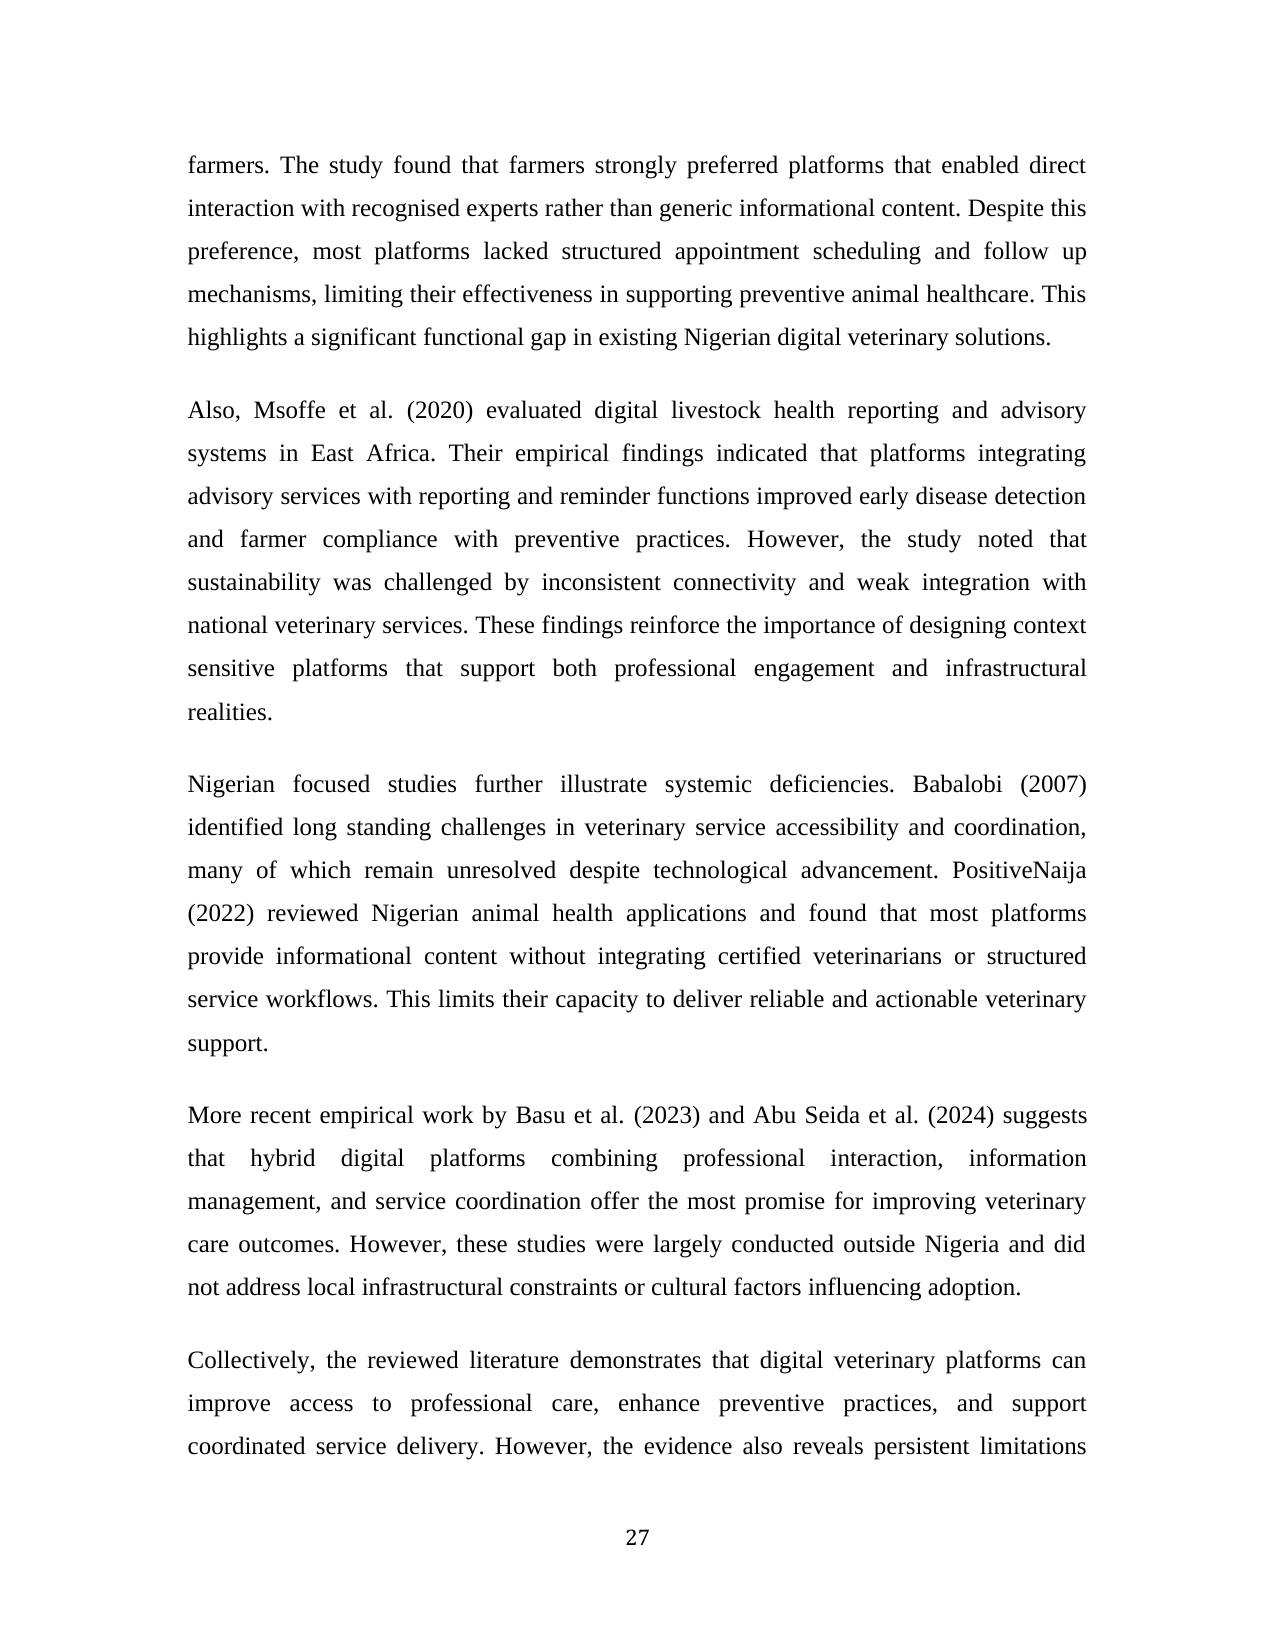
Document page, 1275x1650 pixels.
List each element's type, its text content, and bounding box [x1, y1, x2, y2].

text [187, 150, 1087, 351]
text More recent empirical work by Basu et al. (2023) and Abu Seida et al. (2024) suggests that hybrid digital platforms combining professional interaction, information management, and service coordination offer the most promise for improving veterinary care outcomes. However, these studies were largely conducted outside Nigeria and did not address local infrastructural constraints or cultural factors influencing adoption. [187, 1100, 1087, 1301]
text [187, 1345, 1087, 1460]
text Nigerian focused studies further illustrate systemic deficiencies. Babalobi (2007) identified long standing challenges in veterinary service accessibility and coordination, many of which remain unresolved despite technological advancement. PositiveNaija (2022) reviewed Nigerian animal health applications and found that most platforms provide informational content without integrating certified veterinarians or structured service workflows. This limits their capacity to deliver reliable and actionable veterinary support. [187, 769, 1087, 1056]
text Also, Msoffe et al. (2020) evaluated digital livestock health reporting and advisory systems in East Africa. Their empirical findings indicated that platforms integrating advisory services with reporting and reminder functions improved early disease detection and farmer compliance with preventive practices. However, the study noted that sustainability was challenged by inconsistent connectivity and weak integration with national veterinary services. These findings reinforce the importance of designing context sensitive platforms that support both professional engagement and infrastructural realities. [187, 395, 1087, 725]
